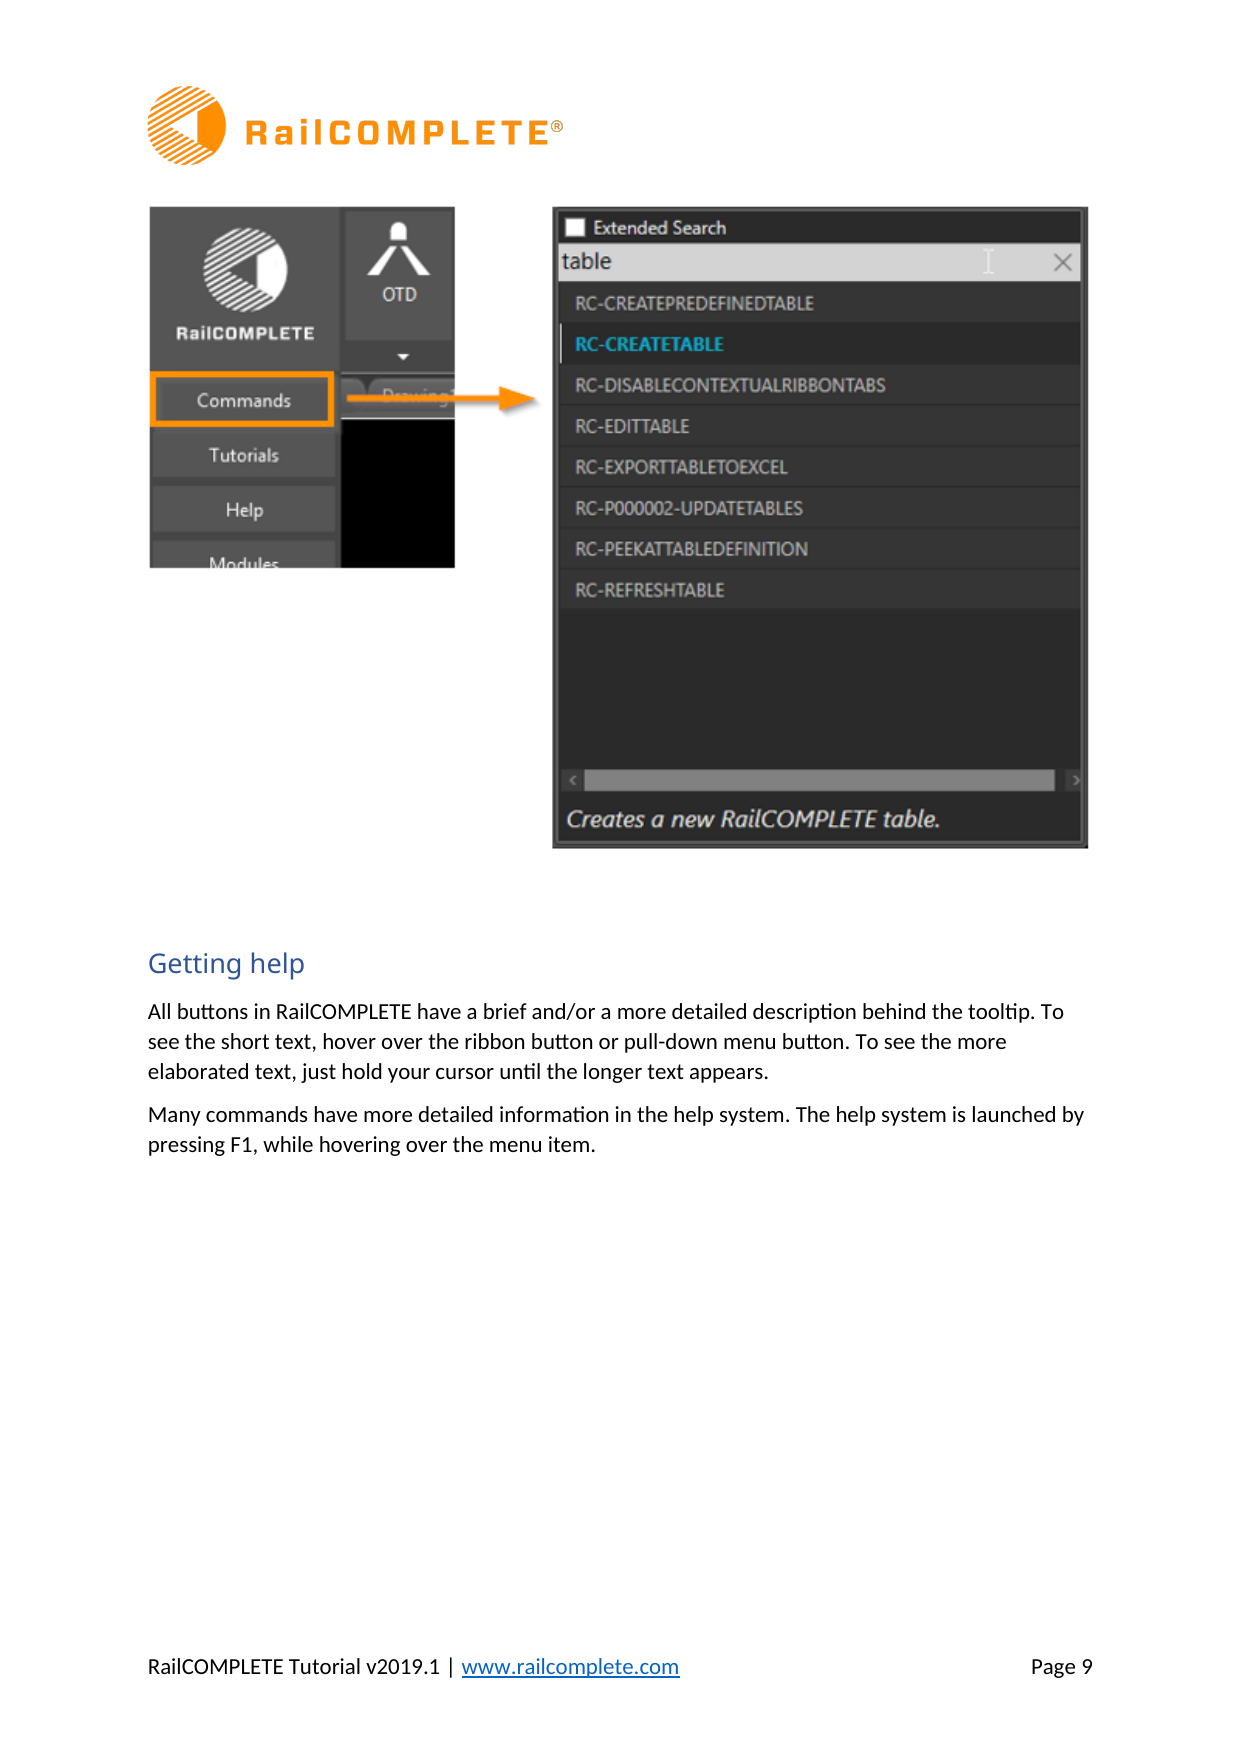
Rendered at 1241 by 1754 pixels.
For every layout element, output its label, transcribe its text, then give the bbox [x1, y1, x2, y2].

text All buttons in RailCOMPLETE have a brief and/or a more detailed description behind the tooltip. To see the short text, hover over the ribbon button or pull-down menu button. To see the more elaborated text, just hold your cursor until the longer text appears. [148, 997, 1093, 1085]
picture [147, 205, 1093, 855]
text Many commands have more detailed information in the help system. The help system is launched by pressing F1, while hovering over the menu item. [148, 1100, 1093, 1158]
subtitle Getting help [148, 945, 1093, 982]
picture [147, 86, 573, 165]
